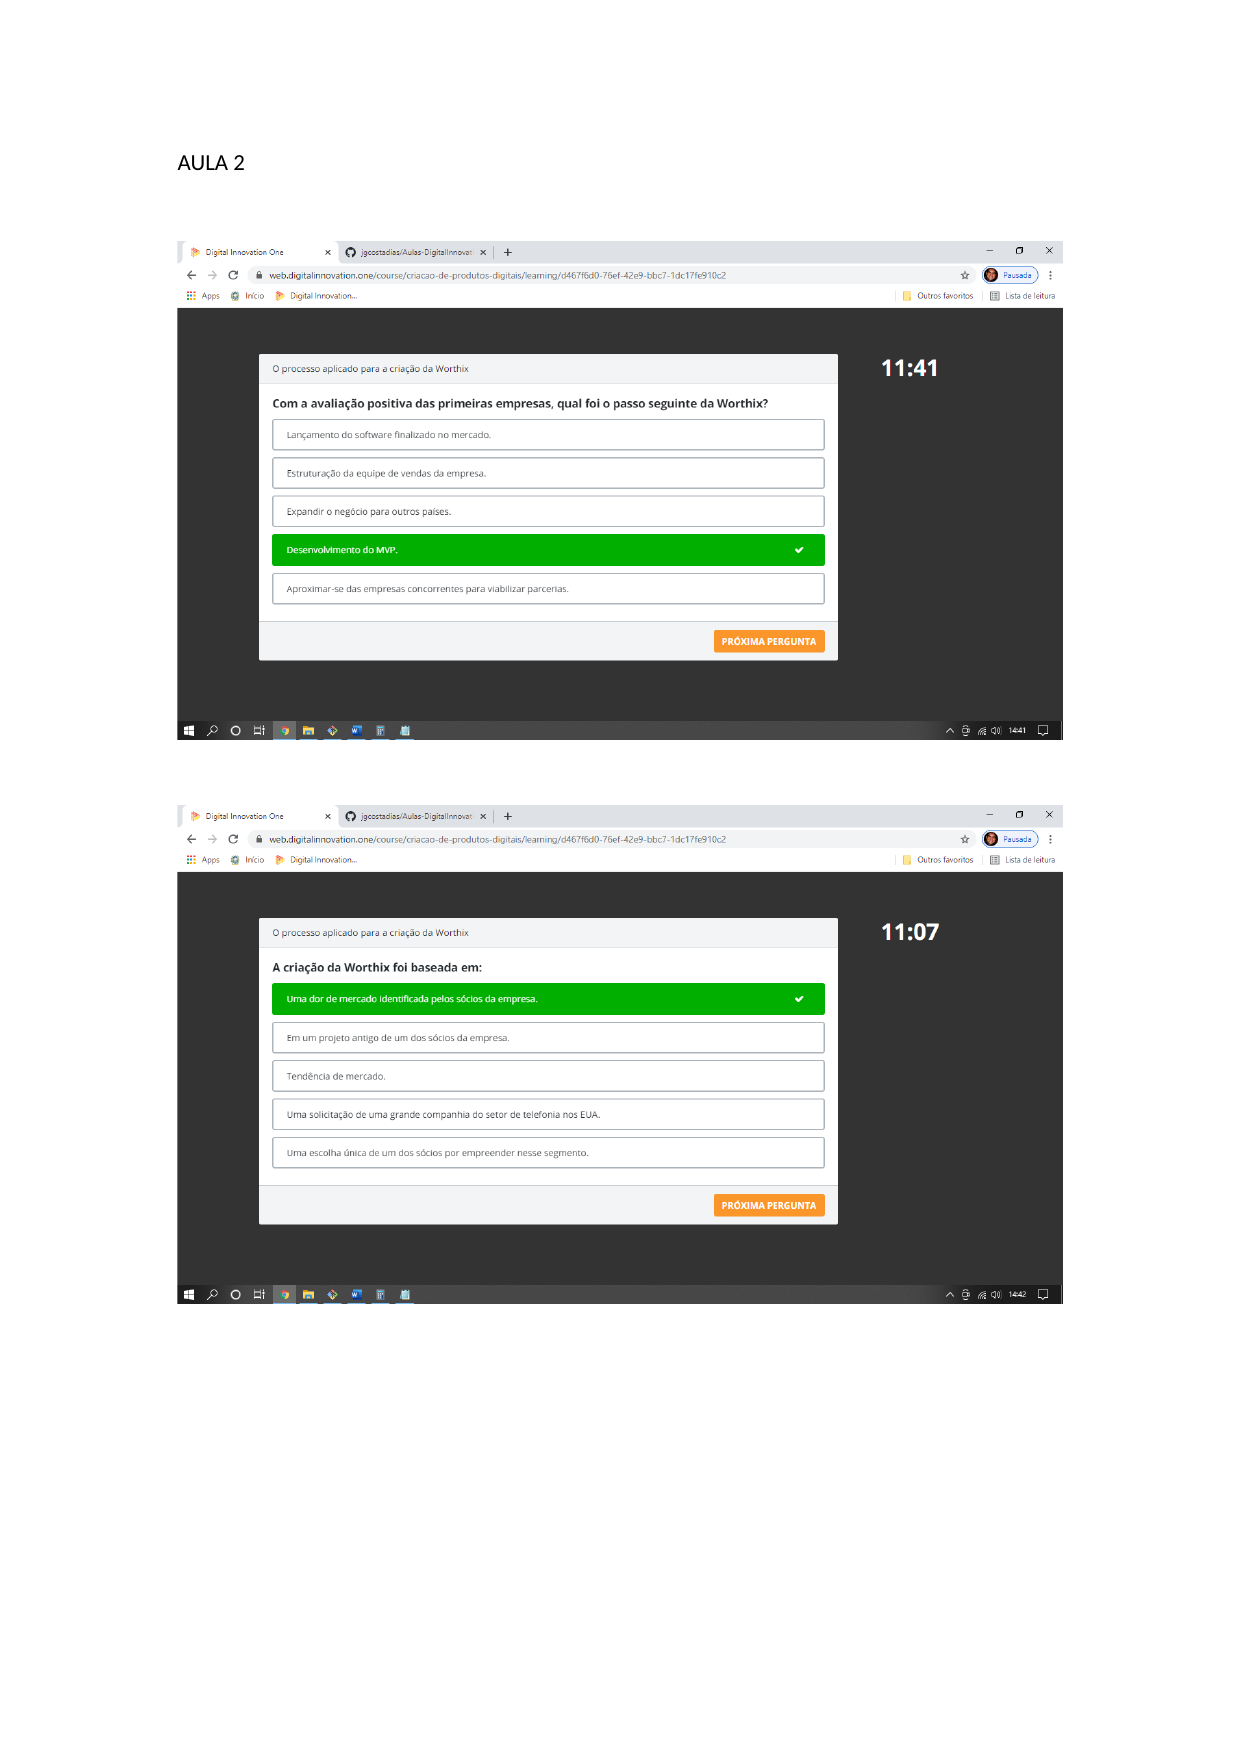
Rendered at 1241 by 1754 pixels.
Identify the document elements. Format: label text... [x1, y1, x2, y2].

picture [177, 241, 1063, 740]
picture [177, 805, 1063, 1304]
text AULA 2 [177, 148, 1063, 176]
